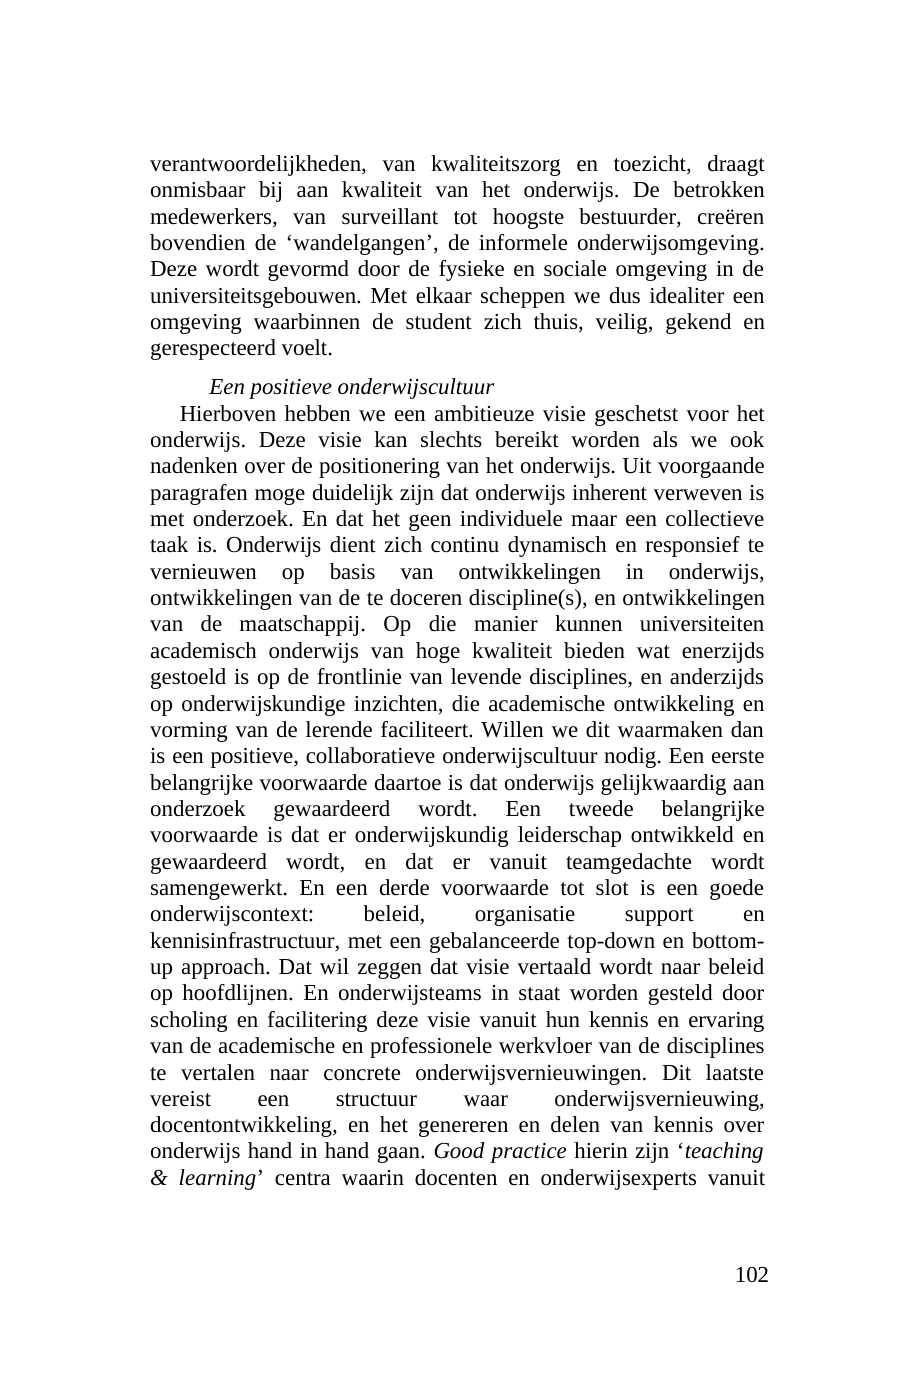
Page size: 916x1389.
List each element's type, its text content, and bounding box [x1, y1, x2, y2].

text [150, 150, 766, 361]
subtitle Een positieve onderwijscultuur [209, 373, 766, 400]
